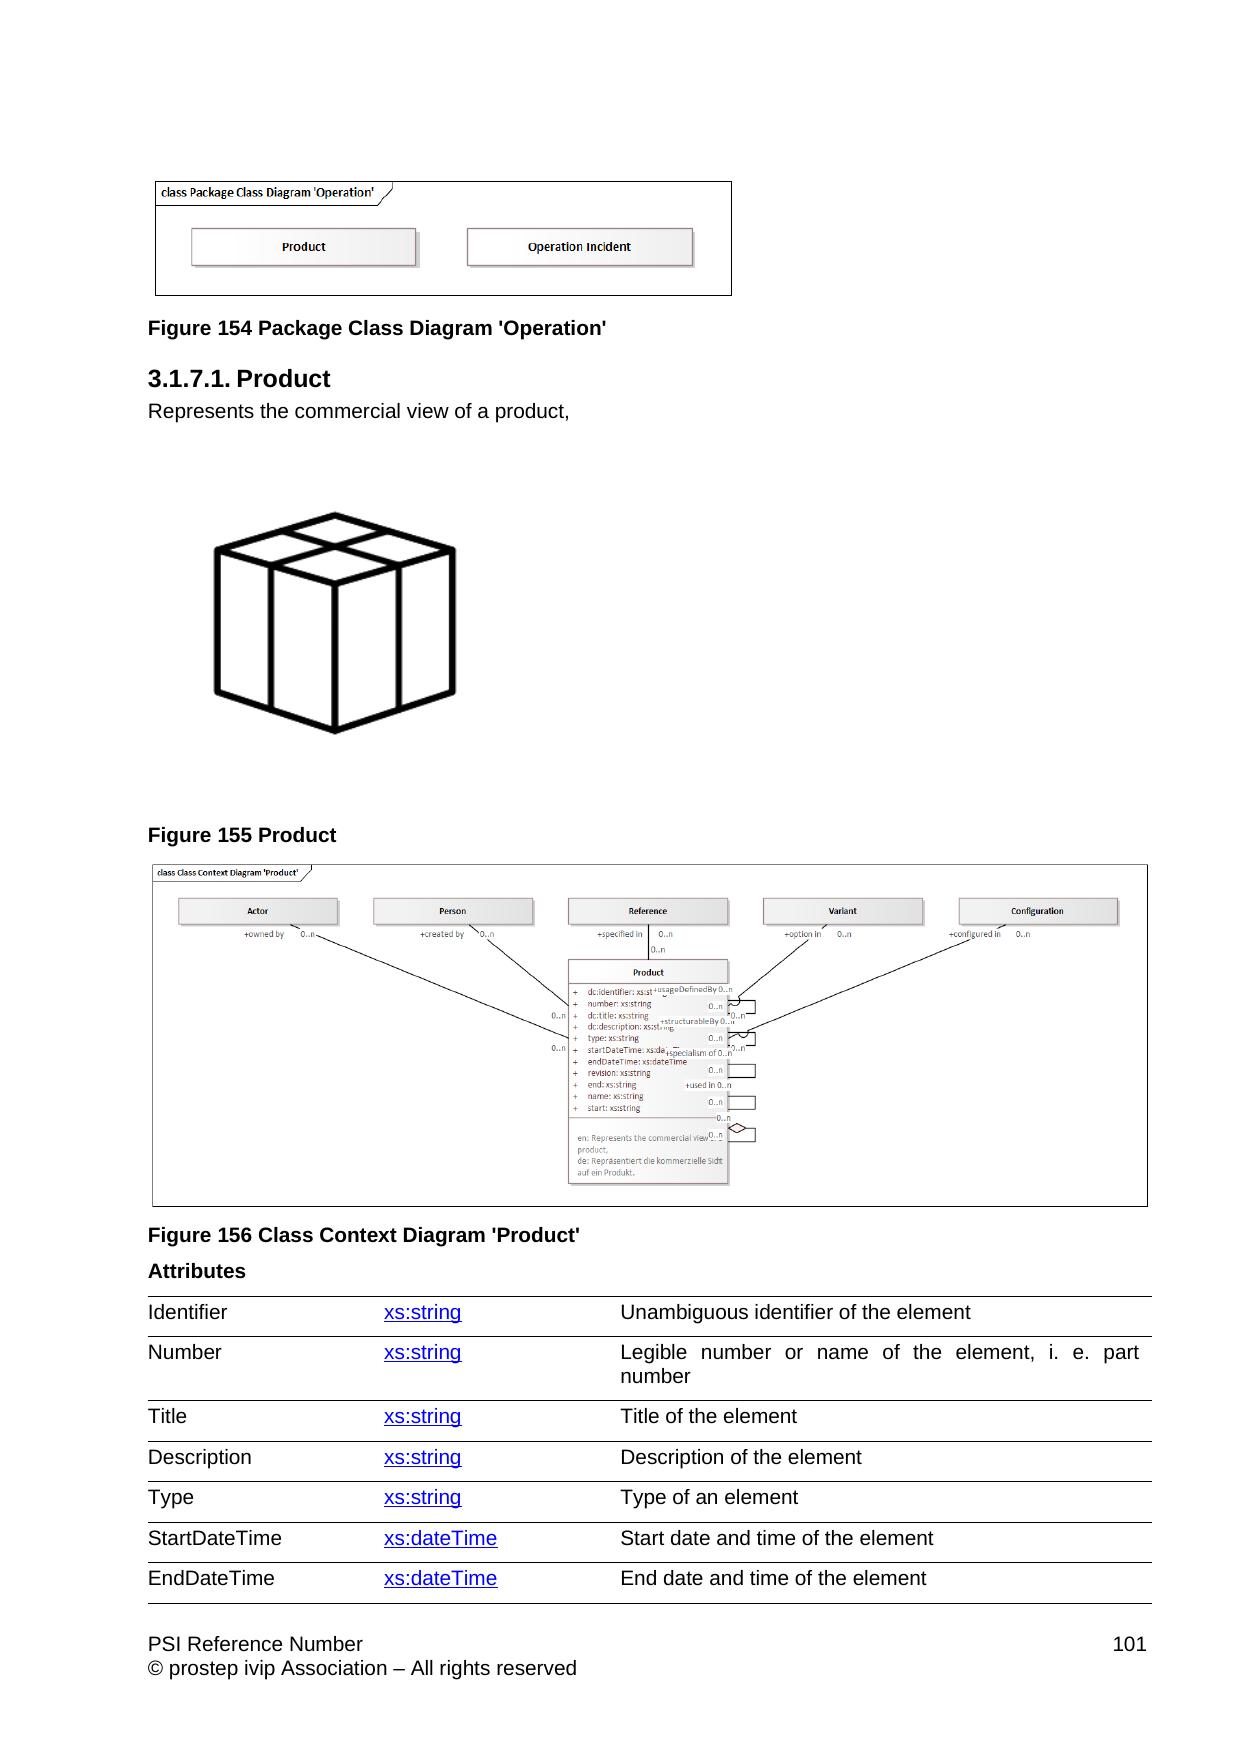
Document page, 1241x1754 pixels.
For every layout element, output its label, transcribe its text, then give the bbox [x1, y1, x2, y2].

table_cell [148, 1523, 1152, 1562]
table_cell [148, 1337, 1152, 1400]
text Represents the commercial view of a product, [148, 399, 1152, 423]
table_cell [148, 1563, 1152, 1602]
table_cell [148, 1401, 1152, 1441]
picture [147, 435, 523, 811]
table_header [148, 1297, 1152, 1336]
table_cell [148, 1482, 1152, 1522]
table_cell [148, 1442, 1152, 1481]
picture [147, 859, 1152, 1211]
subtitle Product [148, 364, 1152, 393]
text Attributes [148, 1259, 1152, 1283]
picture [147, 173, 738, 303]
